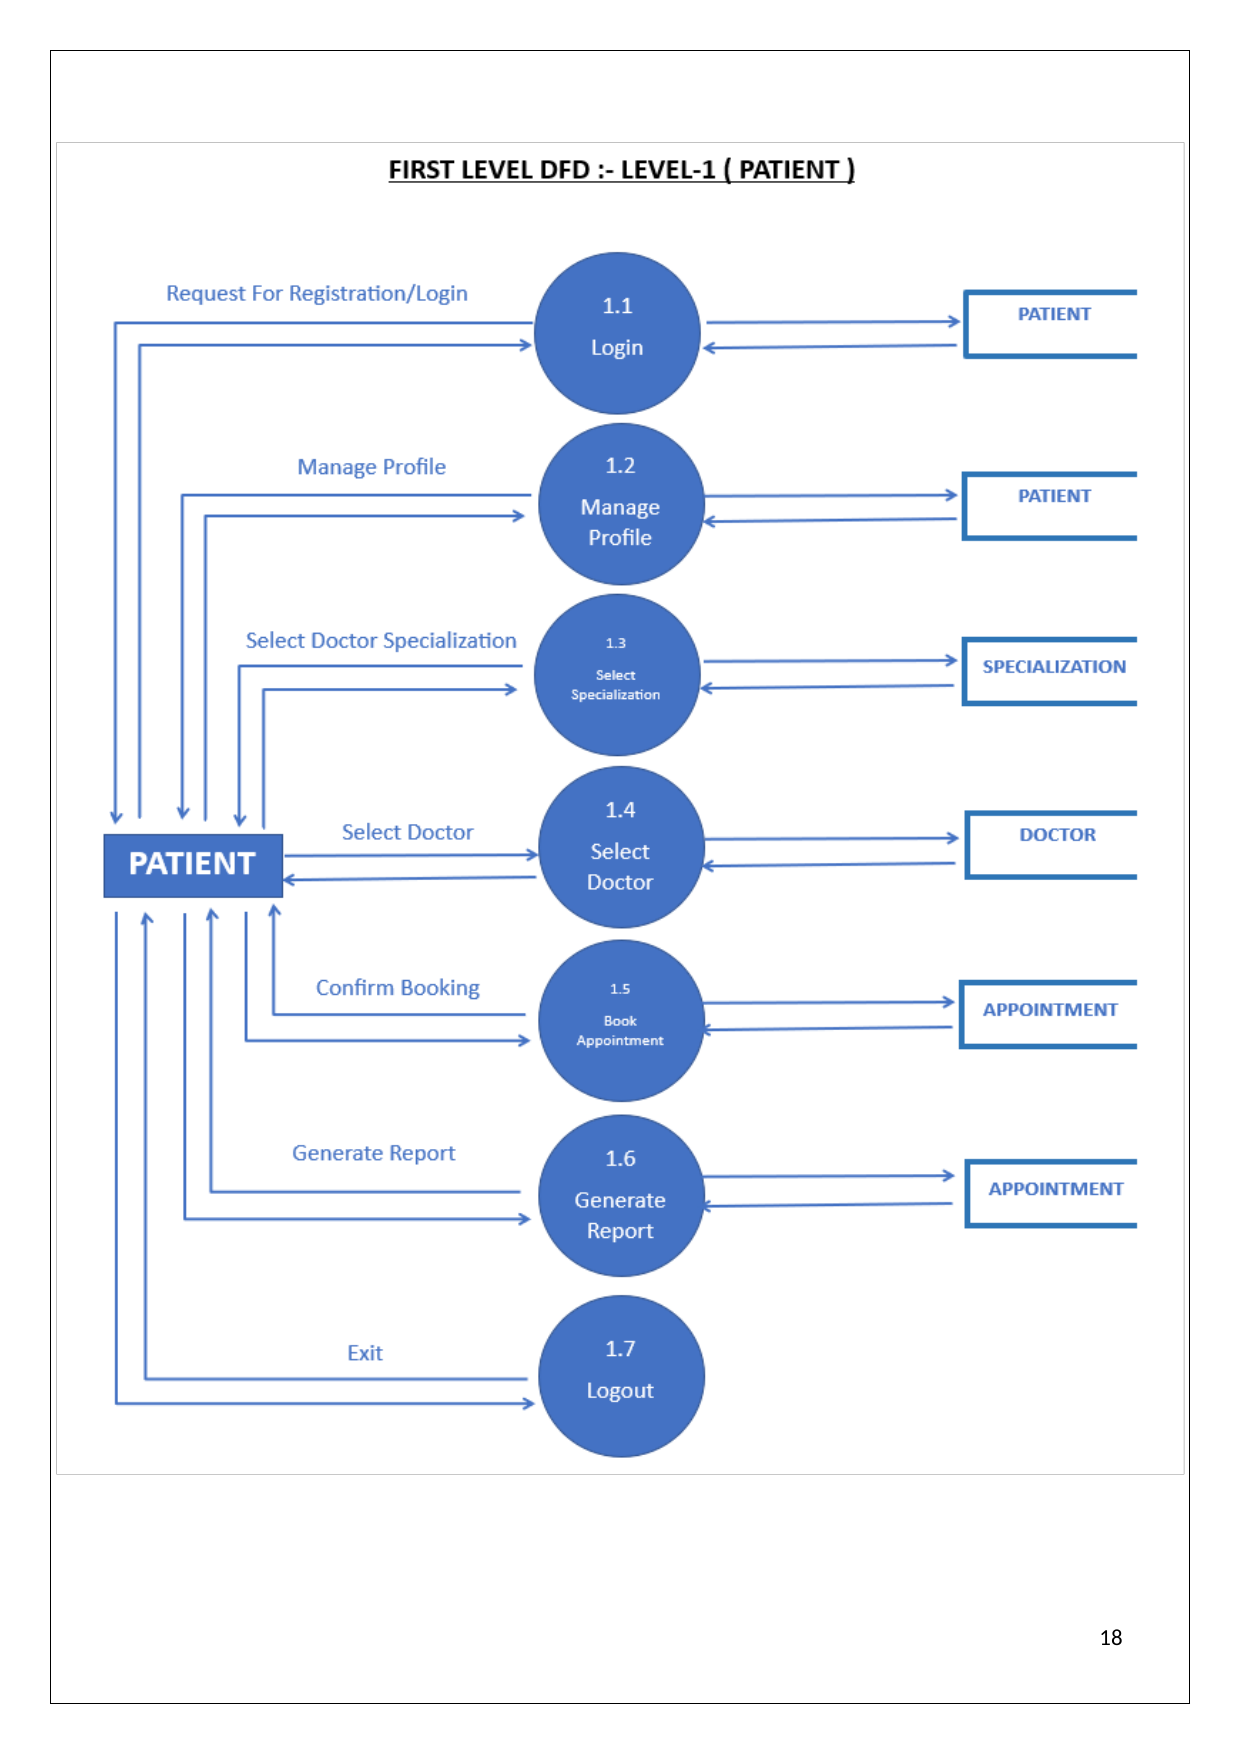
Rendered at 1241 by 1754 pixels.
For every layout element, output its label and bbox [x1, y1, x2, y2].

picture [51, 137, 1190, 1480]
